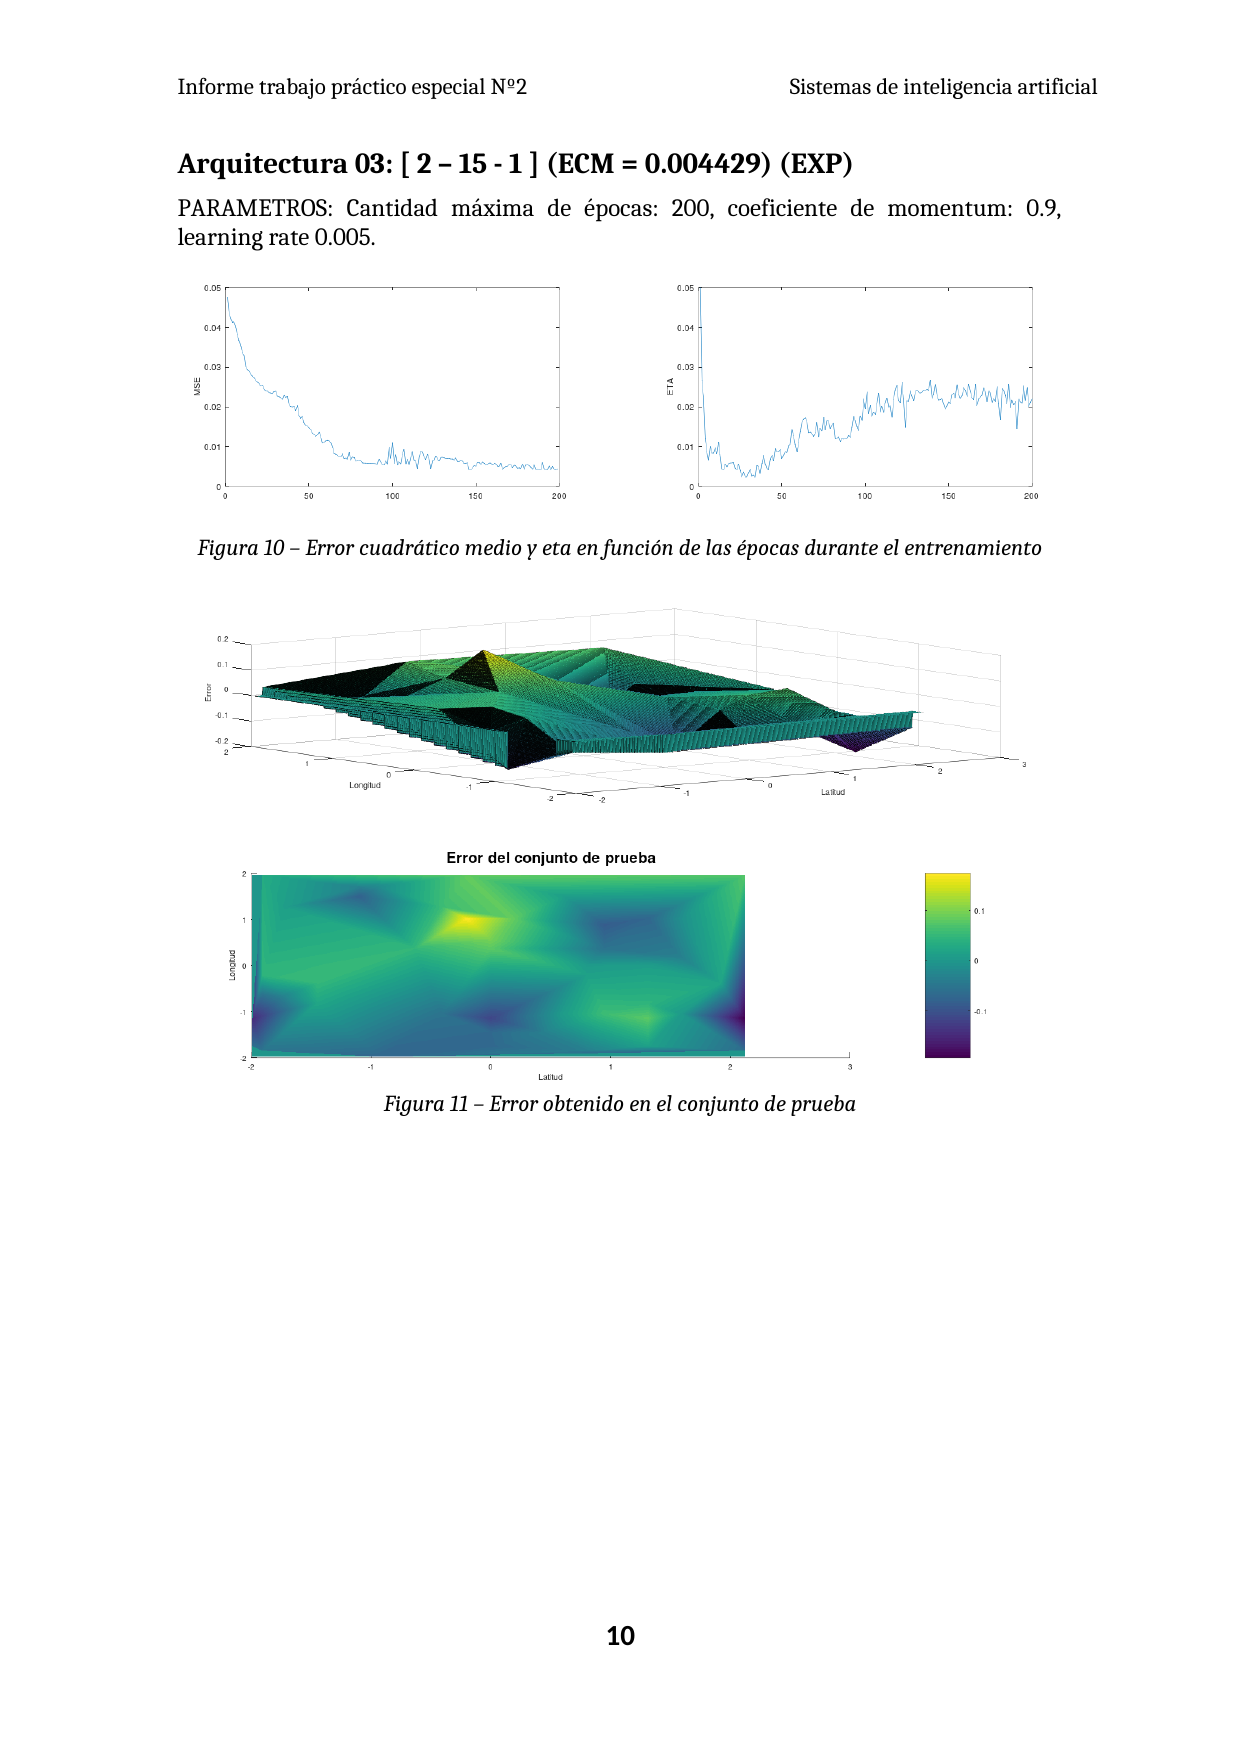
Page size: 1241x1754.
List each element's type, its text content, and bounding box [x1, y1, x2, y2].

picture [177, 263, 1063, 535]
text Figura 11 – Error obtenido en el conjunto de prueba [177, 1091, 1063, 1117]
text Figura 10 – Error cuadrático medio y eta en función de las épocas durante el entrenamiento [177, 535, 1063, 561]
picture [177, 573, 1063, 1091]
text Arquitectura 03: [ 2 – 15 - 1 ] (ECM = 0.004429) (EXP) [177, 148, 1063, 181]
text PARAMETROS: Cantidad máxima de épocas: 200, coeficiente de momentum: 0.9, learning rate 0.005. [177, 194, 1063, 251]
